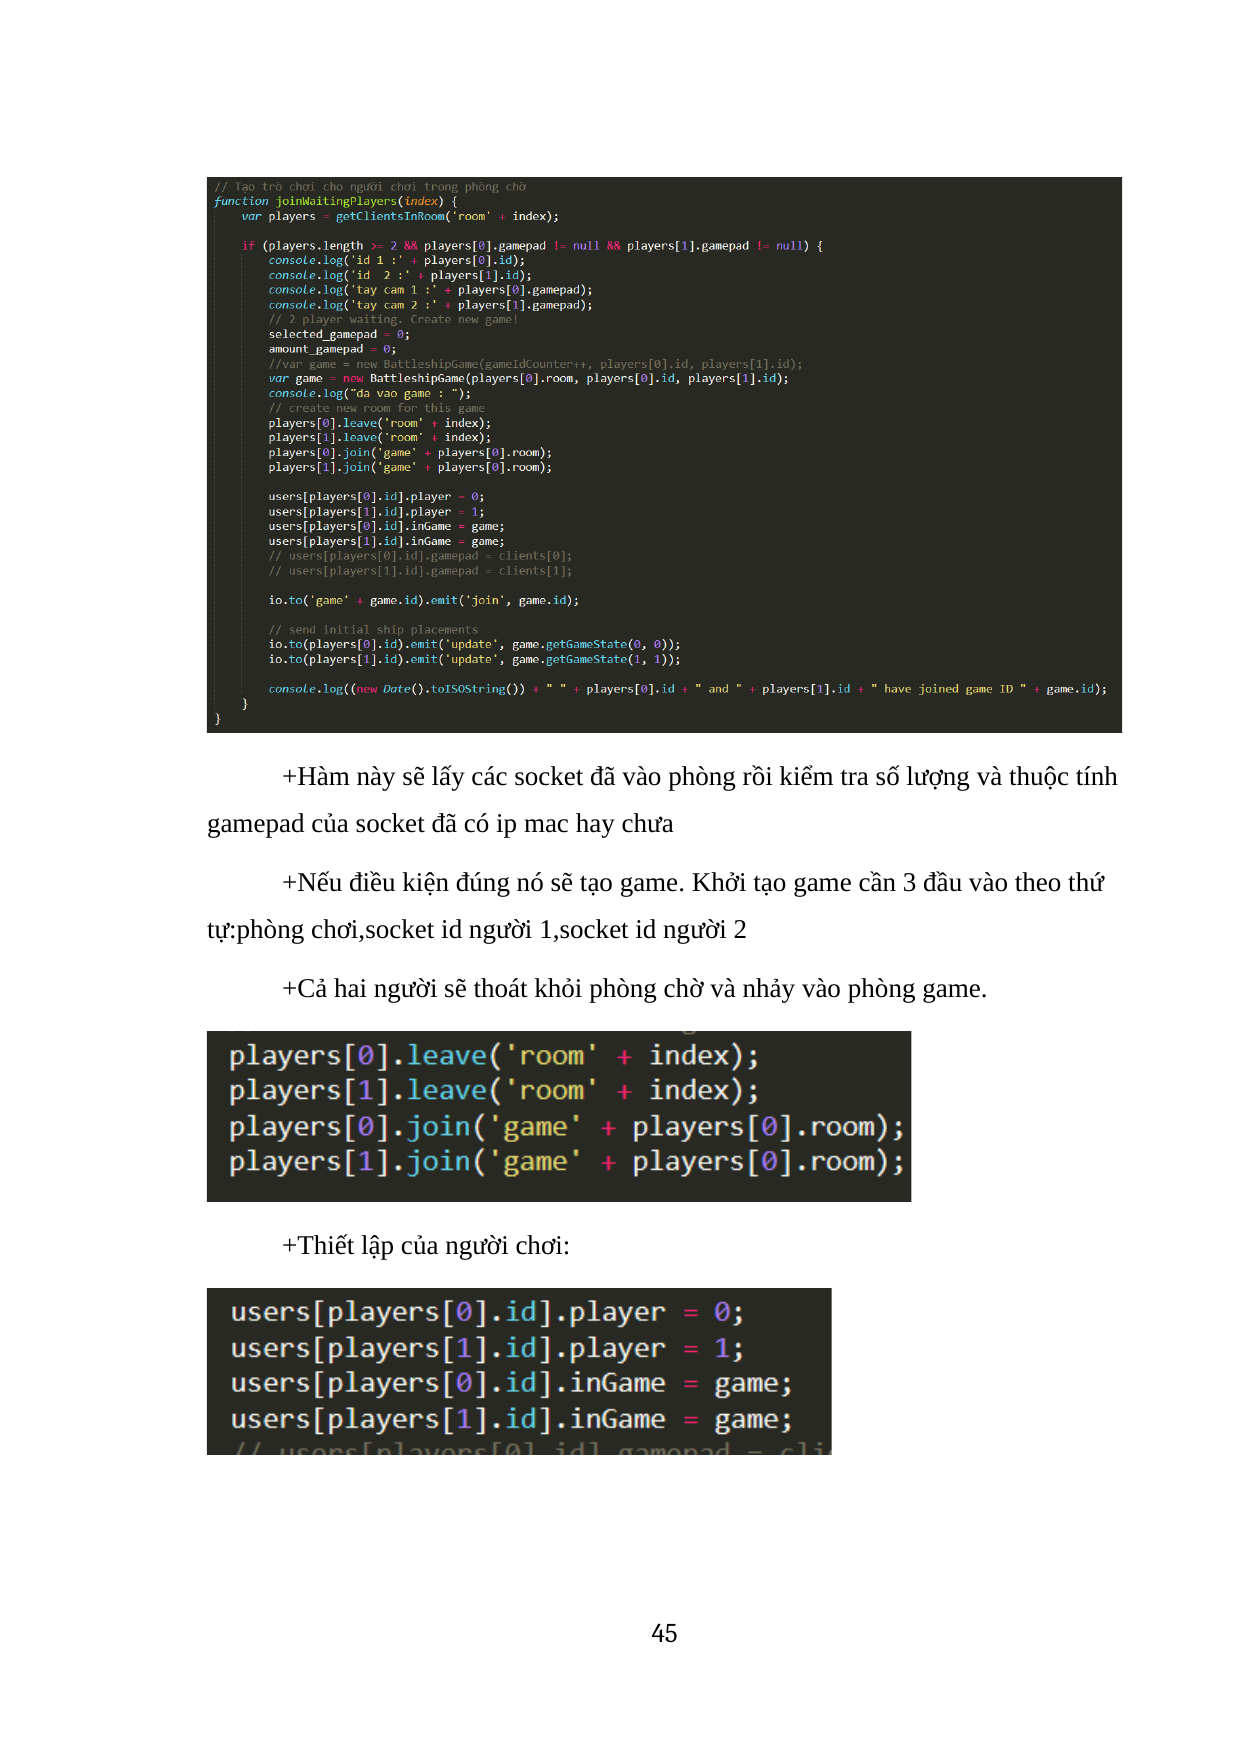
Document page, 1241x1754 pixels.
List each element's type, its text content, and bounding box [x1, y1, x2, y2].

picture [206, 1288, 832, 1455]
picture [206, 1031, 912, 1202]
text +Nếu điều kiện đúng nó sẽ tạo game. Khởi tạo game cần 3 đầu vào theo thứ tự:phòng chơi,socket id người 1,socket id người 2 [207, 866, 1122, 944]
text +Thiết lập của người chơi: [207, 1229, 1122, 1261]
picture [206, 177, 1123, 733]
text +Cả hai người sẽ thoát khỏi phòng chờ và nhảy vào phòng game. [207, 972, 1122, 1003]
text +Hàm này sẽ lấy các socket đã vào phòng rồi kiểm tra số lượng và thuộc tính gamepad của socket đã có ip mac hay chưa [207, 760, 1122, 838]
